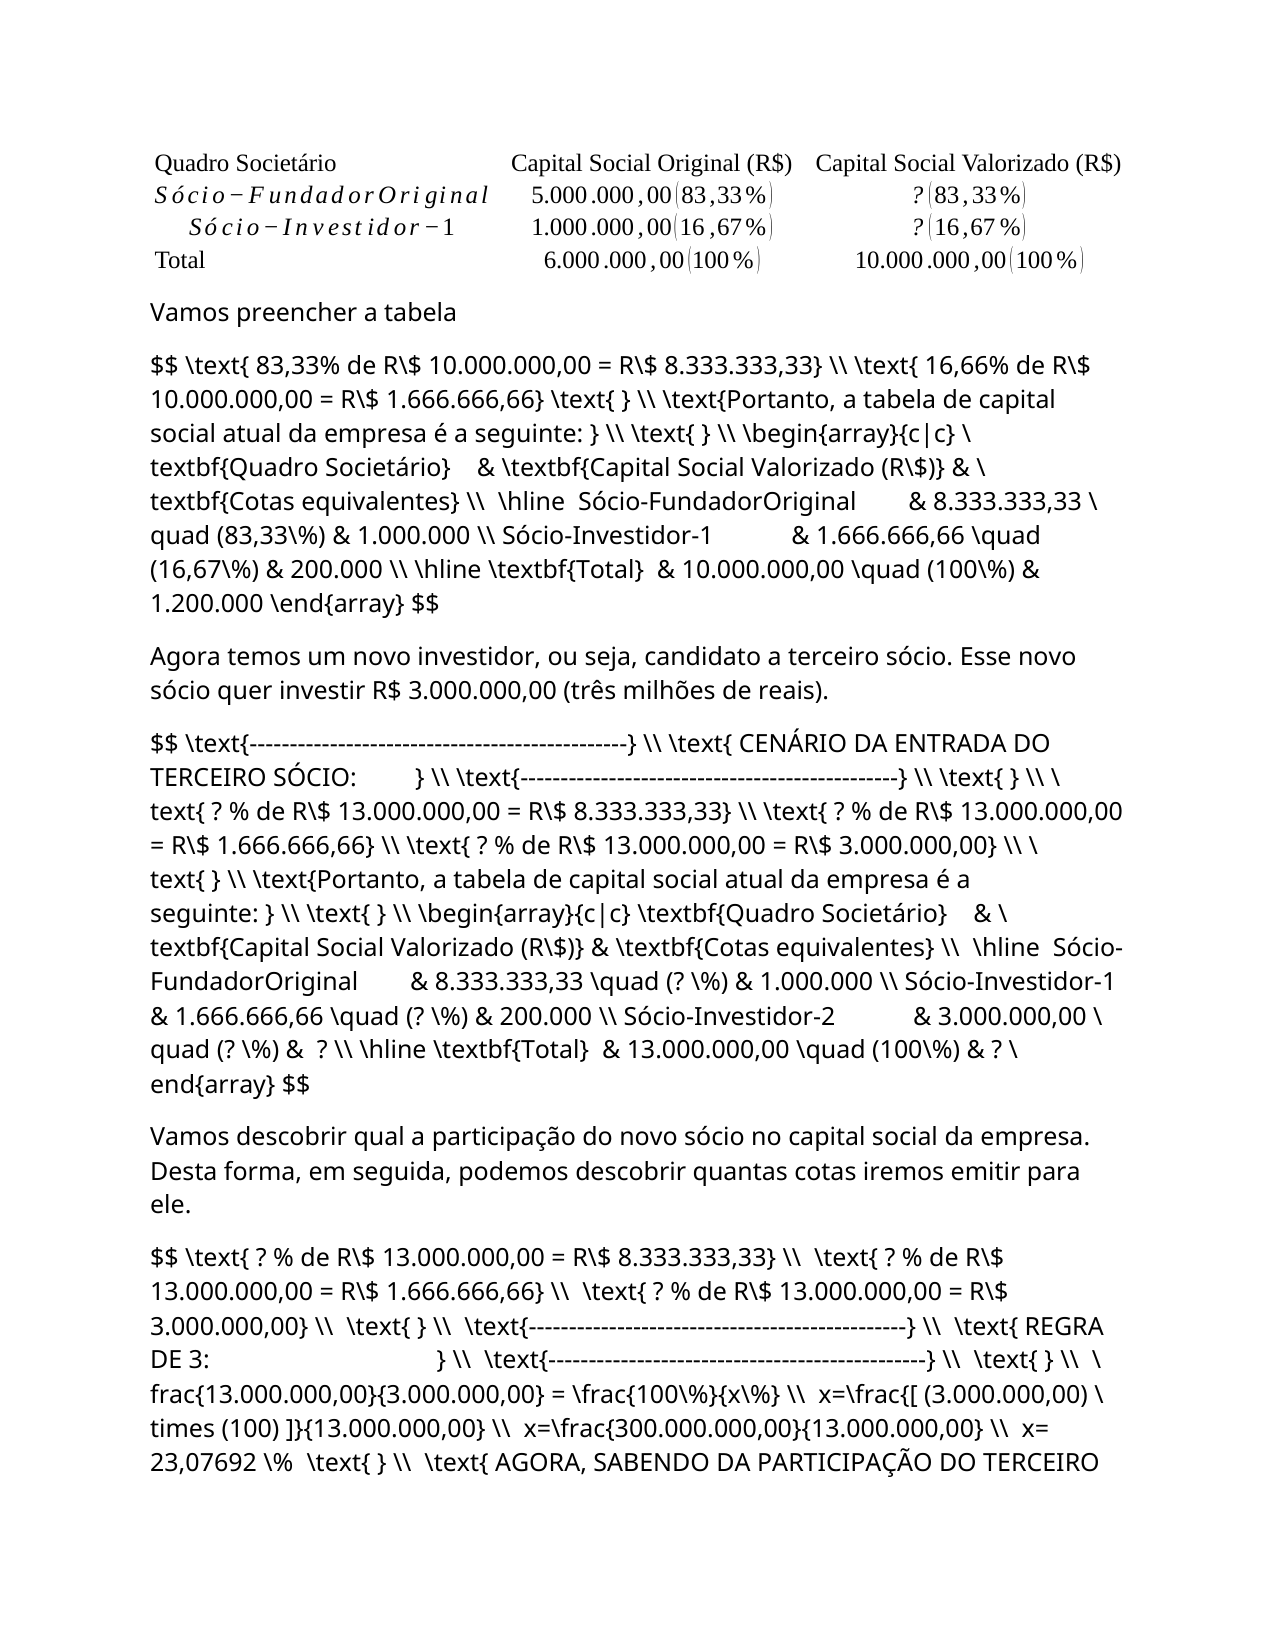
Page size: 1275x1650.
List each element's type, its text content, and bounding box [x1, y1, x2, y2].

text $$ \text{-----------------------------------------------} \\ \text{ CENÁRIO DA ENTRADA DO TERCEIRO SÓCIO: } \\ \text{-----------------------------------------------} \\ \text{ } \\ \text{ ? % de R\$ 13.000.000,00 = R\$ 8.333.333,33} \\ \text{ ? % de R\$ 13.000.000,00 = R\$ 1.666.666,66} \\ \text{ ? % de R\$ 13.000.000,00 = R\$ 3.000.000,00} \\ \text{ } \\ \text{Portanto, a tabela de capital social atual da empresa é a seguinte: } \\ \text{ } \\ \begin{array}{c|c} \textbf{Quadro Societário} & \textbf{Capital Social Valorizado (R\$)} & \textbf{Cotas equivalentes} \\ \hline Sócio-FundadorOriginal & 8.333.333,33 \quad (? \%) & 1.000.000 \\ Sócio-Investidor-1 & 1.666.666,66 \quad (? \%) & 200.000 \\ Sócio-Investidor-2 & 3.000.000,00 \quad (? \%) & ? \\ \hline \textbf{Total} & 13.000.000,00 \quad (100\%) & ? \end{array} $$ [150, 726, 1125, 1100]
text Vamos descobrir qual a participação do novo sócio no capital social da empresa. Desta forma, em seguida, podemos descobrir quantas cotas iremos emitir para ele. [150, 1119, 1125, 1221]
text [150, 1240, 1125, 1478]
text Agora temos um novo investidor, ou seja, candidato a terceiro sócio. Esse novo sócio quer investir R$ 3.000.000,00 (três milhões de reais). [150, 639, 1125, 707]
text Vamos preencher a tabela [150, 295, 1125, 329]
text $$ \text{ 83,33% de R\$ 10.000.000,00 = R\$ 8.333.333,33} \\ \text{ 16,66% de R\$ 10.000.000,00 = R\$ 1.666.666,66} \text{ } \\ \text{Portanto, a tabela de capital social atual da empresa é a seguinte: } \\ \text{ } \\ \begin{array}{c|c} \textbf{Quadro Societário} & \textbf{Capital Social Valorizado (R\$)} & \textbf{Cotas equivalentes} \\ \hline Sócio-FundadorOriginal & 8.333.333,33 \quad (83,33\%) & 1.000.000 \\ Sócio-Investidor-1 & 1.666.666,66 \quad (16,67\%) & 200.000 \\ \hline \textbf{Total} & 10.000.000,00 \quad (100\%) & 1.200.000 \end{array} $$ [150, 347, 1125, 620]
